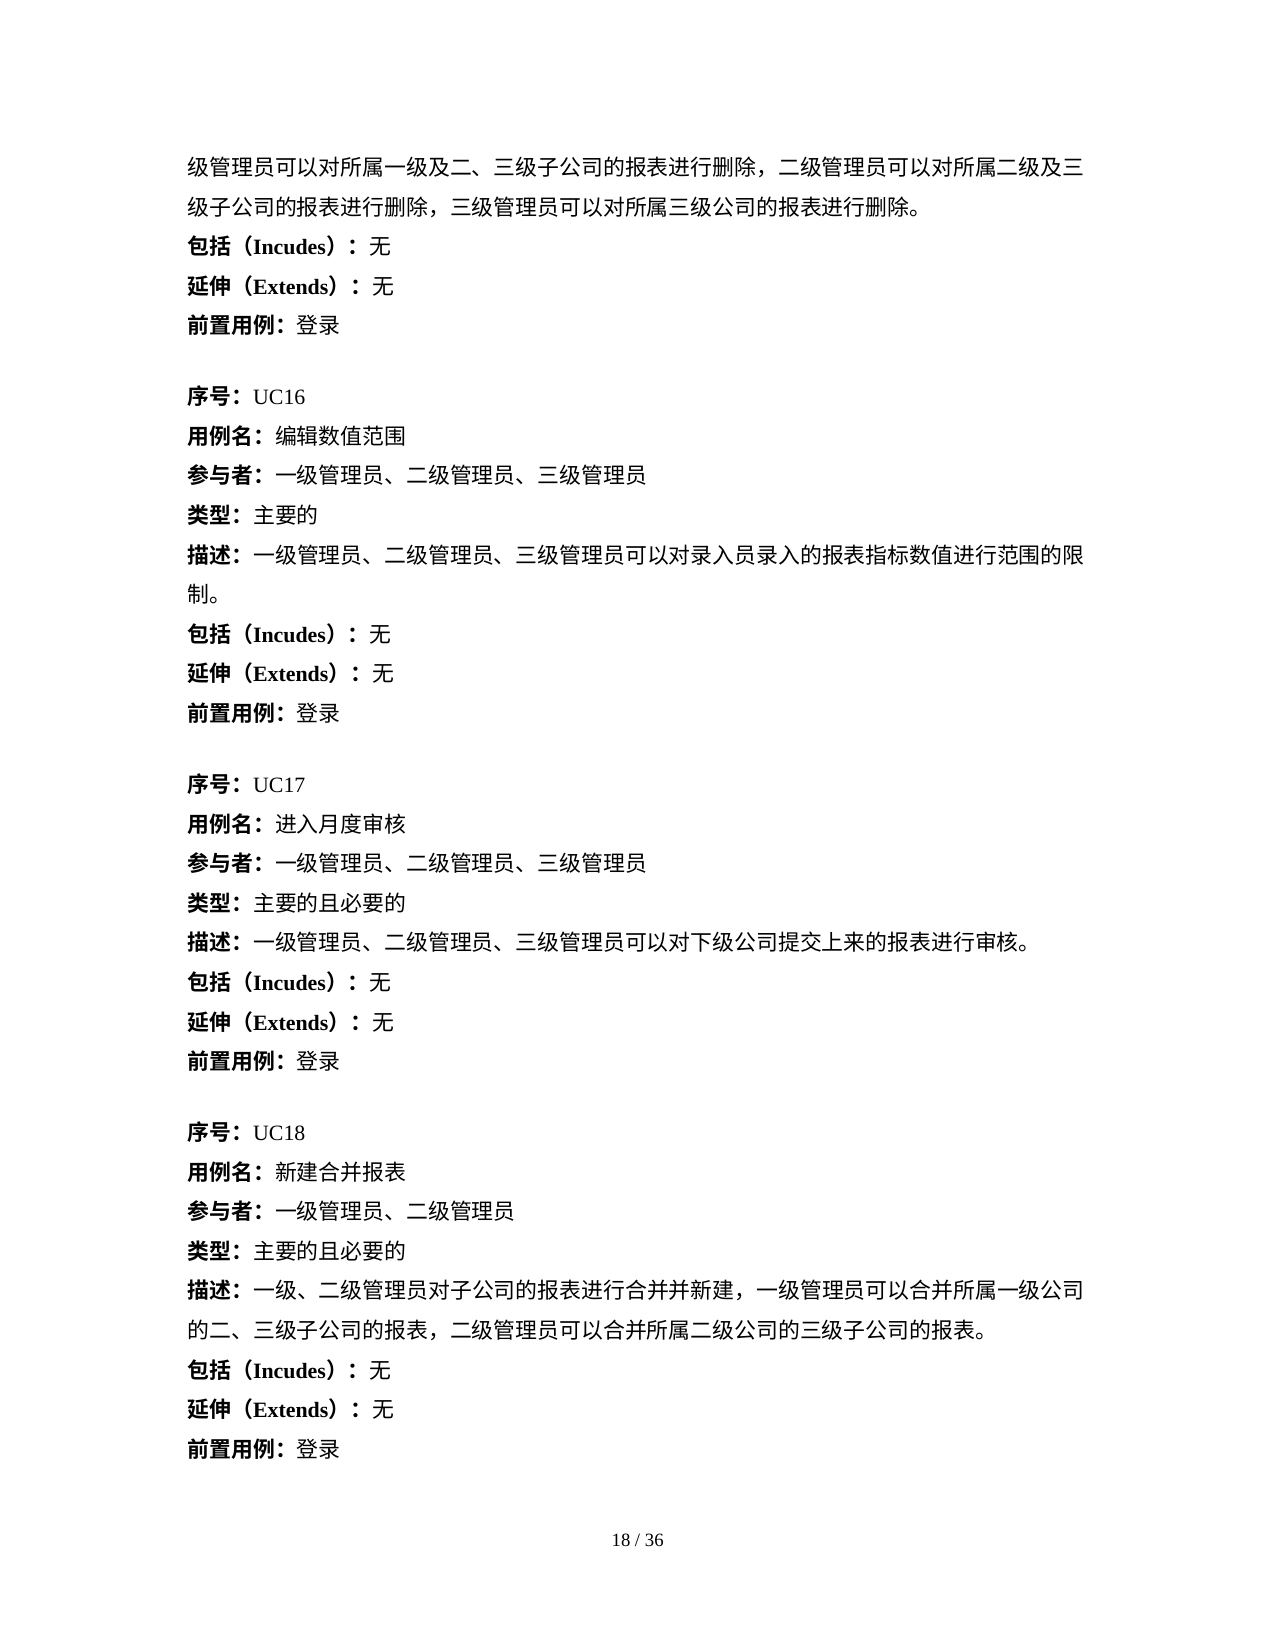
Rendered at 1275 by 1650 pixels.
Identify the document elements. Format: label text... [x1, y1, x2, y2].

text 包括（Incudes）：无 [187, 965, 1088, 997]
text 序号：UC16 [187, 379, 1088, 411]
text 序号：UC17 [187, 767, 1088, 799]
text 前置用例：登录 [187, 696, 1088, 728]
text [187, 150, 1088, 221]
text 前置用例：登录 [187, 308, 1088, 340]
text 延伸（Extends）：无 [187, 1004, 1088, 1036]
text 延伸（Extends）：无 [187, 269, 1088, 300]
text 参与者：一级管理员、二级管理员、三级管理员 [187, 846, 1088, 878]
text 包括（Incudes）：无 [187, 617, 1088, 648]
text 前置用例：登录 [187, 1432, 1088, 1463]
text 参与者：一级管理员、二级管理员、三级管理员 [187, 458, 1088, 490]
text 类型：主要的 [187, 498, 1088, 530]
text 序号：UC18 [187, 1115, 1088, 1147]
text 描述：一级、二级管理员对子公司的报表进行合并并新建，一级管理员可以合并所属一级公司的二、三级子公司的报表，二级管理员可以合并所属二级公司的三级子公司的报表。 [187, 1273, 1088, 1345]
text 类型：主要的且必要的 [187, 1234, 1088, 1266]
text 用例名：编辑数值范围 [187, 419, 1088, 451]
text 描述：一级管理员、二级管理员、三级管理员可以对下级公司提交上来的报表进行审核。 [187, 925, 1088, 957]
text 前置用例：登录 [187, 1044, 1088, 1076]
text 包括（Incudes）：无 [187, 229, 1088, 261]
text 包括（Incudes）：无 [187, 1353, 1088, 1384]
text 延伸（Extends）：无 [187, 656, 1088, 688]
text 类型：主要的且必要的 [187, 886, 1088, 917]
text 用例名：新建合并报表 [187, 1155, 1088, 1186]
text 用例名：进入月度审核 [187, 807, 1088, 838]
text 延伸（Extends）：无 [187, 1392, 1088, 1424]
text 参与者：一级管理员、二级管理员 [187, 1194, 1088, 1226]
text 描述：一级管理员、二级管理员、三级管理员可以对录入员录入的报表指标数值进行范围的限制。 [187, 538, 1088, 609]
